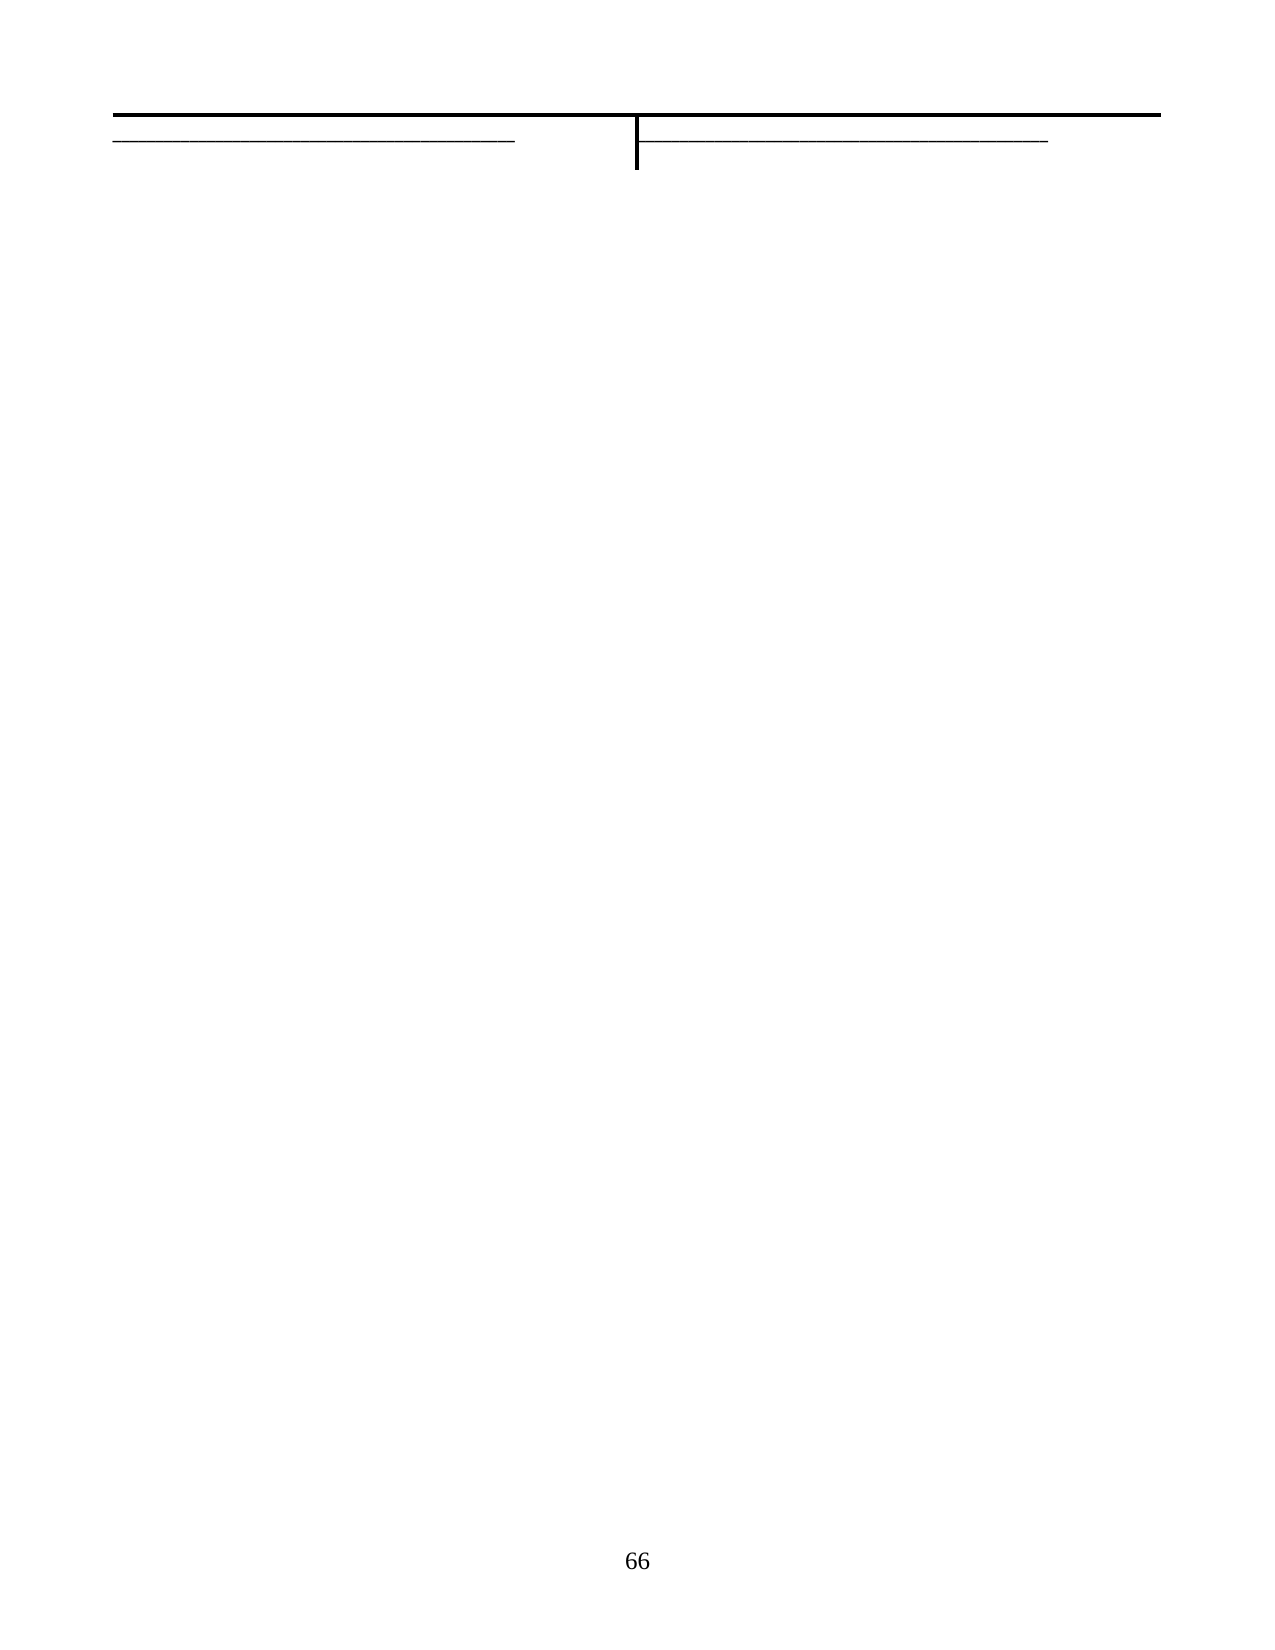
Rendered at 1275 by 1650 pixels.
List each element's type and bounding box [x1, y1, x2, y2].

table_cell [639, 117, 1161, 169]
table_cell [113, 117, 635, 169]
